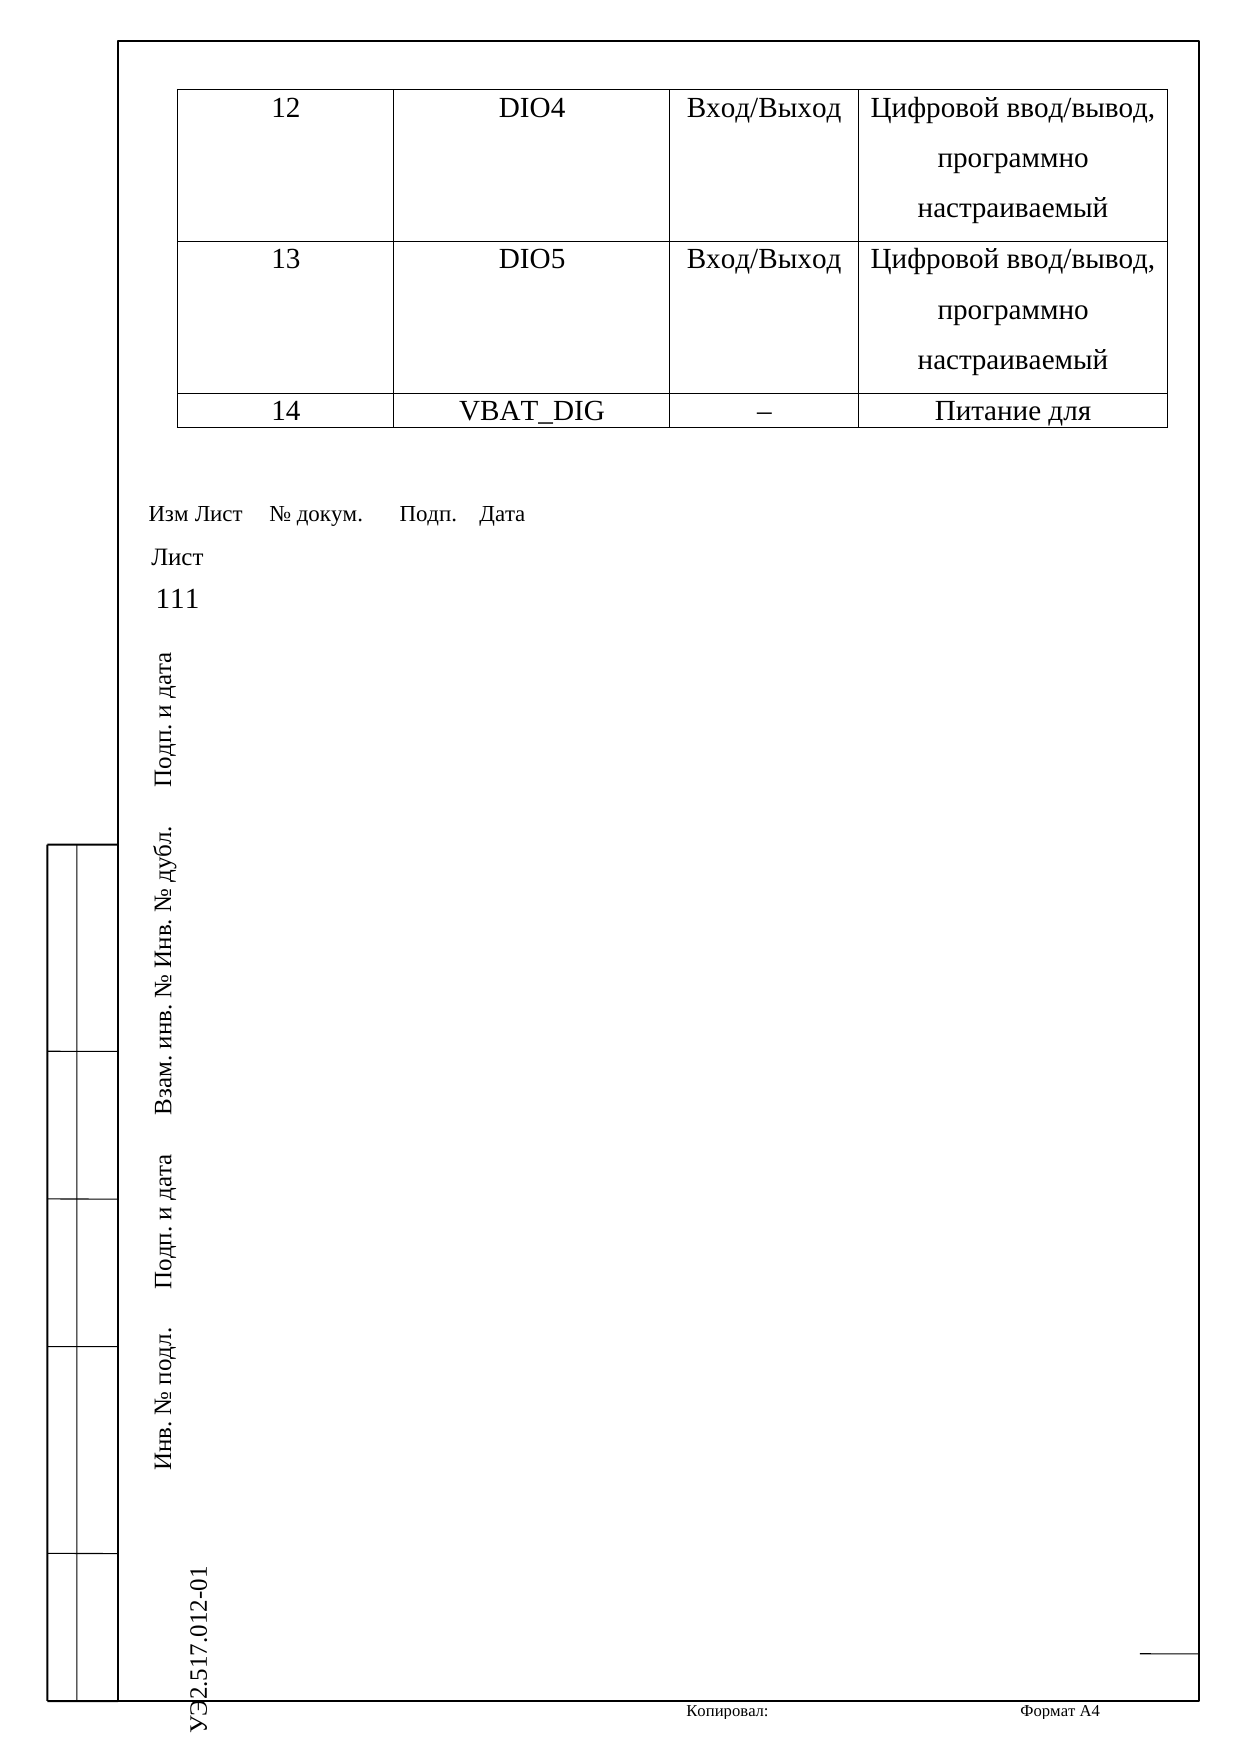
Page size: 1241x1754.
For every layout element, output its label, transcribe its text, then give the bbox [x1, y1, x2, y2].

table_header DIO4 [394, 90, 669, 241]
table_cell – [670, 394, 858, 427]
table_cell VBAT_DIG [394, 394, 669, 427]
table_cell Питание для цифровых блоков [859, 394, 1167, 427]
table_cell 13 [178, 242, 393, 392]
table_cell Цифровой ввод/вывод, программно настраиваемый [859, 242, 1167, 392]
table_cell 14 [178, 394, 393, 427]
table_header 12 [178, 90, 393, 241]
table_cell DIO5 [394, 242, 669, 392]
table_header Цифровой ввод/вывод, программно настраиваемый [859, 90, 1167, 241]
table_cell Вход/Выход [670, 242, 858, 392]
table_header Вход/Выход [670, 90, 858, 241]
